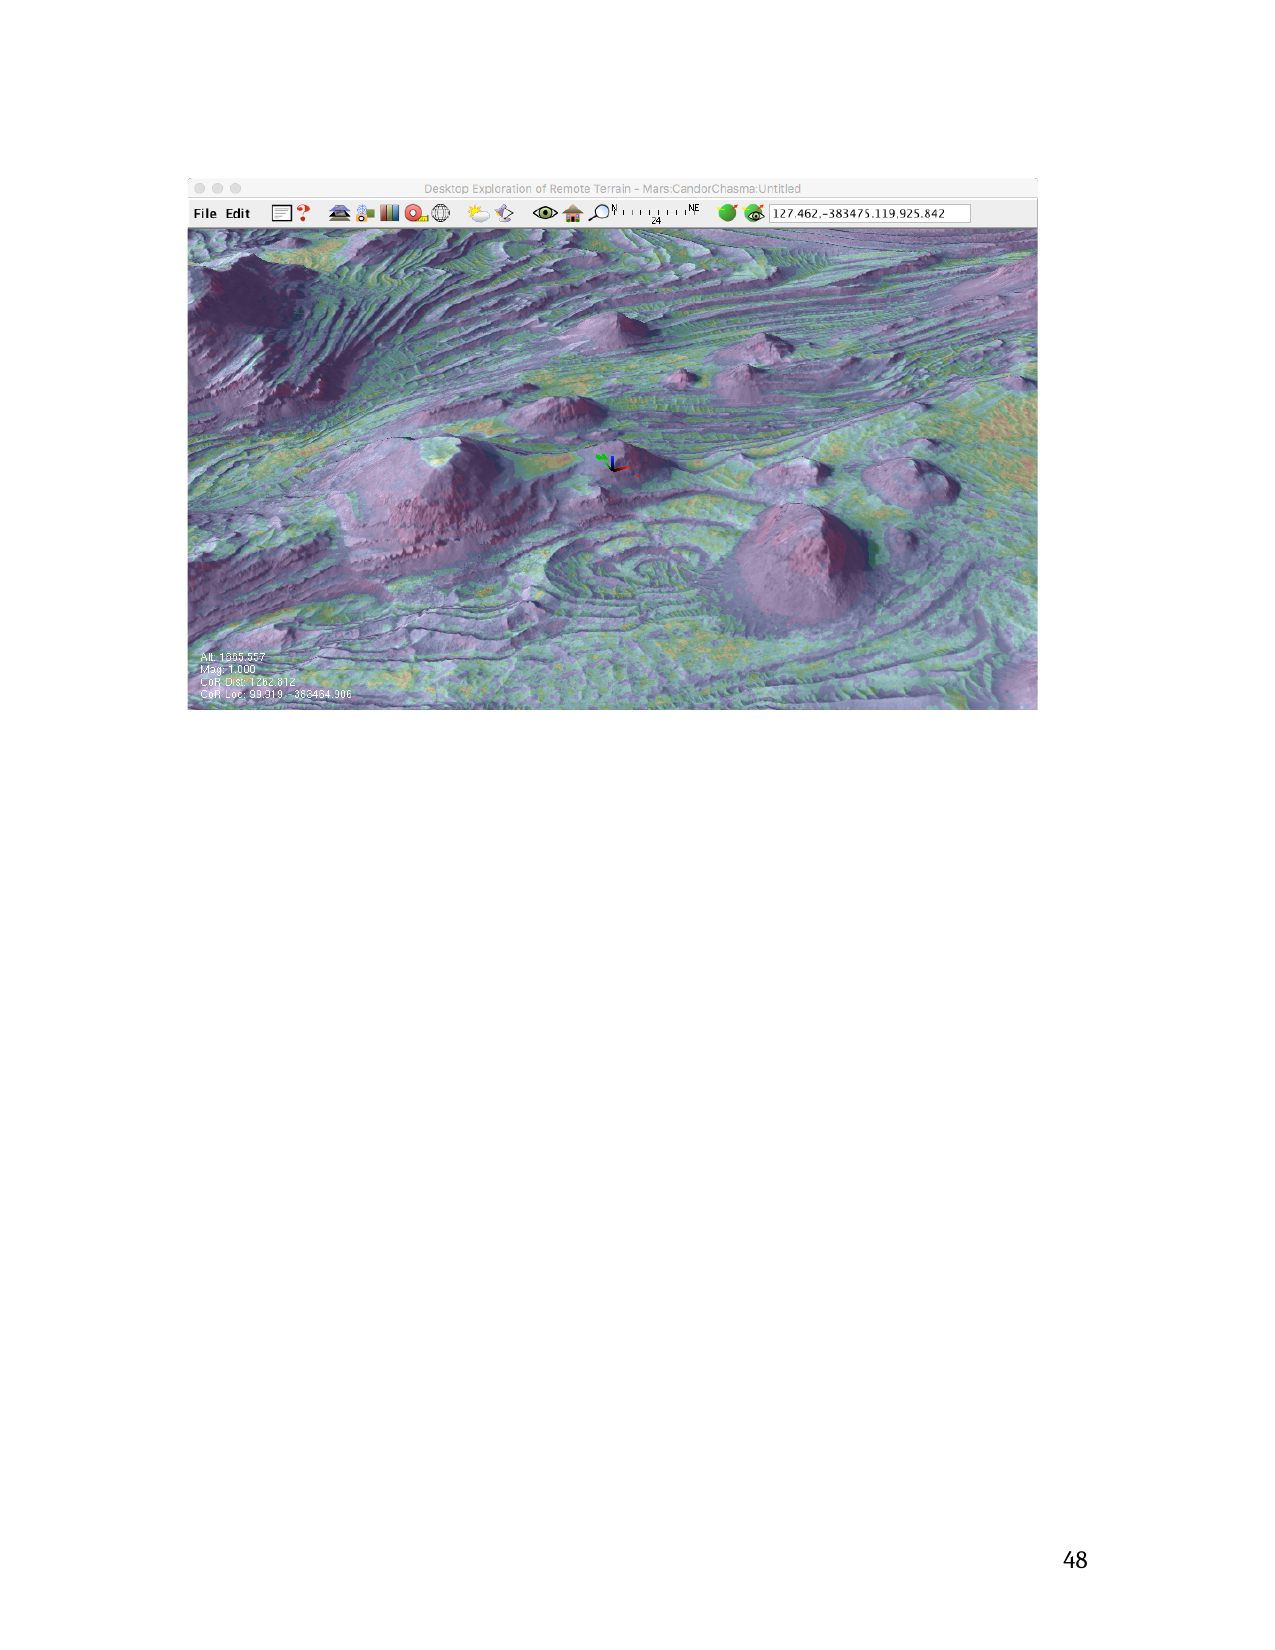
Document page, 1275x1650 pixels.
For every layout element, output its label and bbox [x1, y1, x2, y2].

picture [187, 178, 1038, 710]
